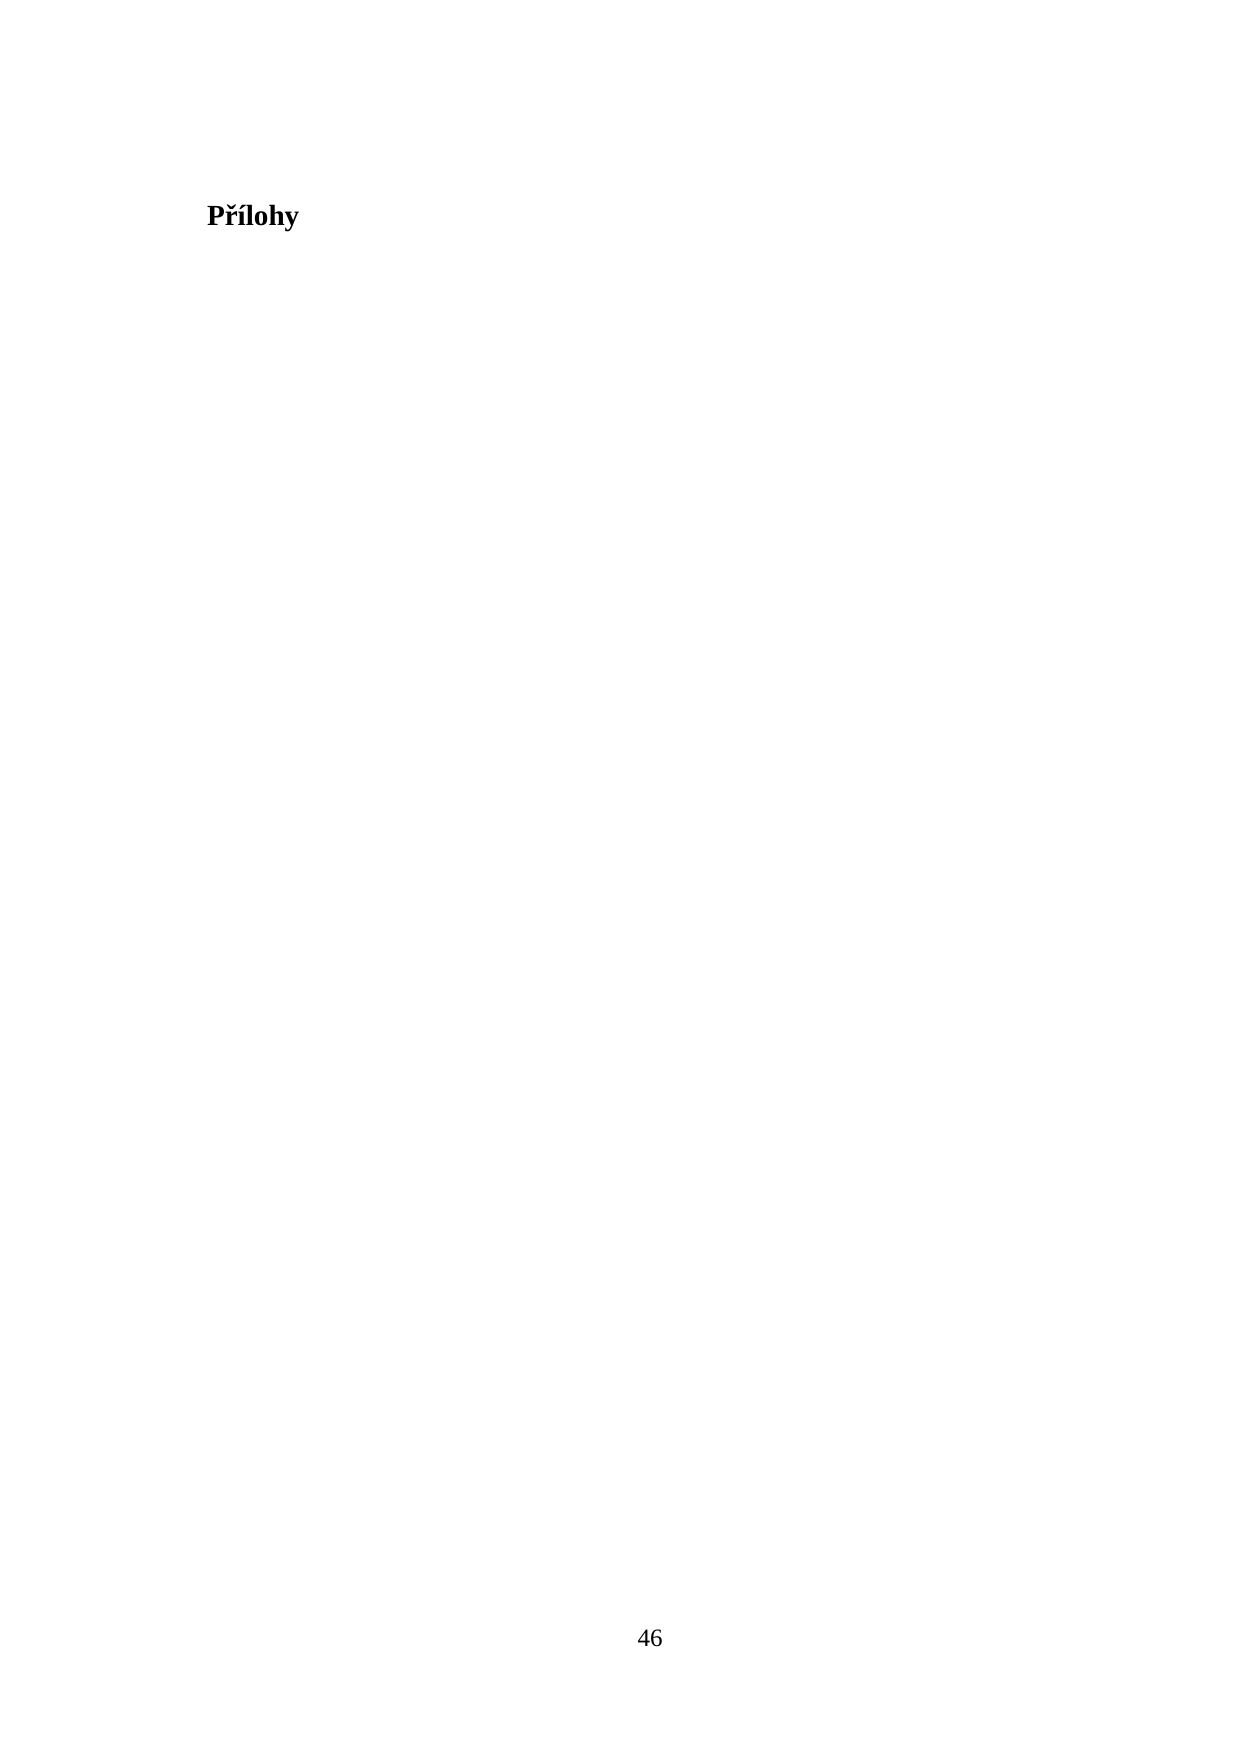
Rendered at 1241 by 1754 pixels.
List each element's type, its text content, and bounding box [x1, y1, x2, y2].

subtitle Přílohy [207, 198, 1092, 231]
